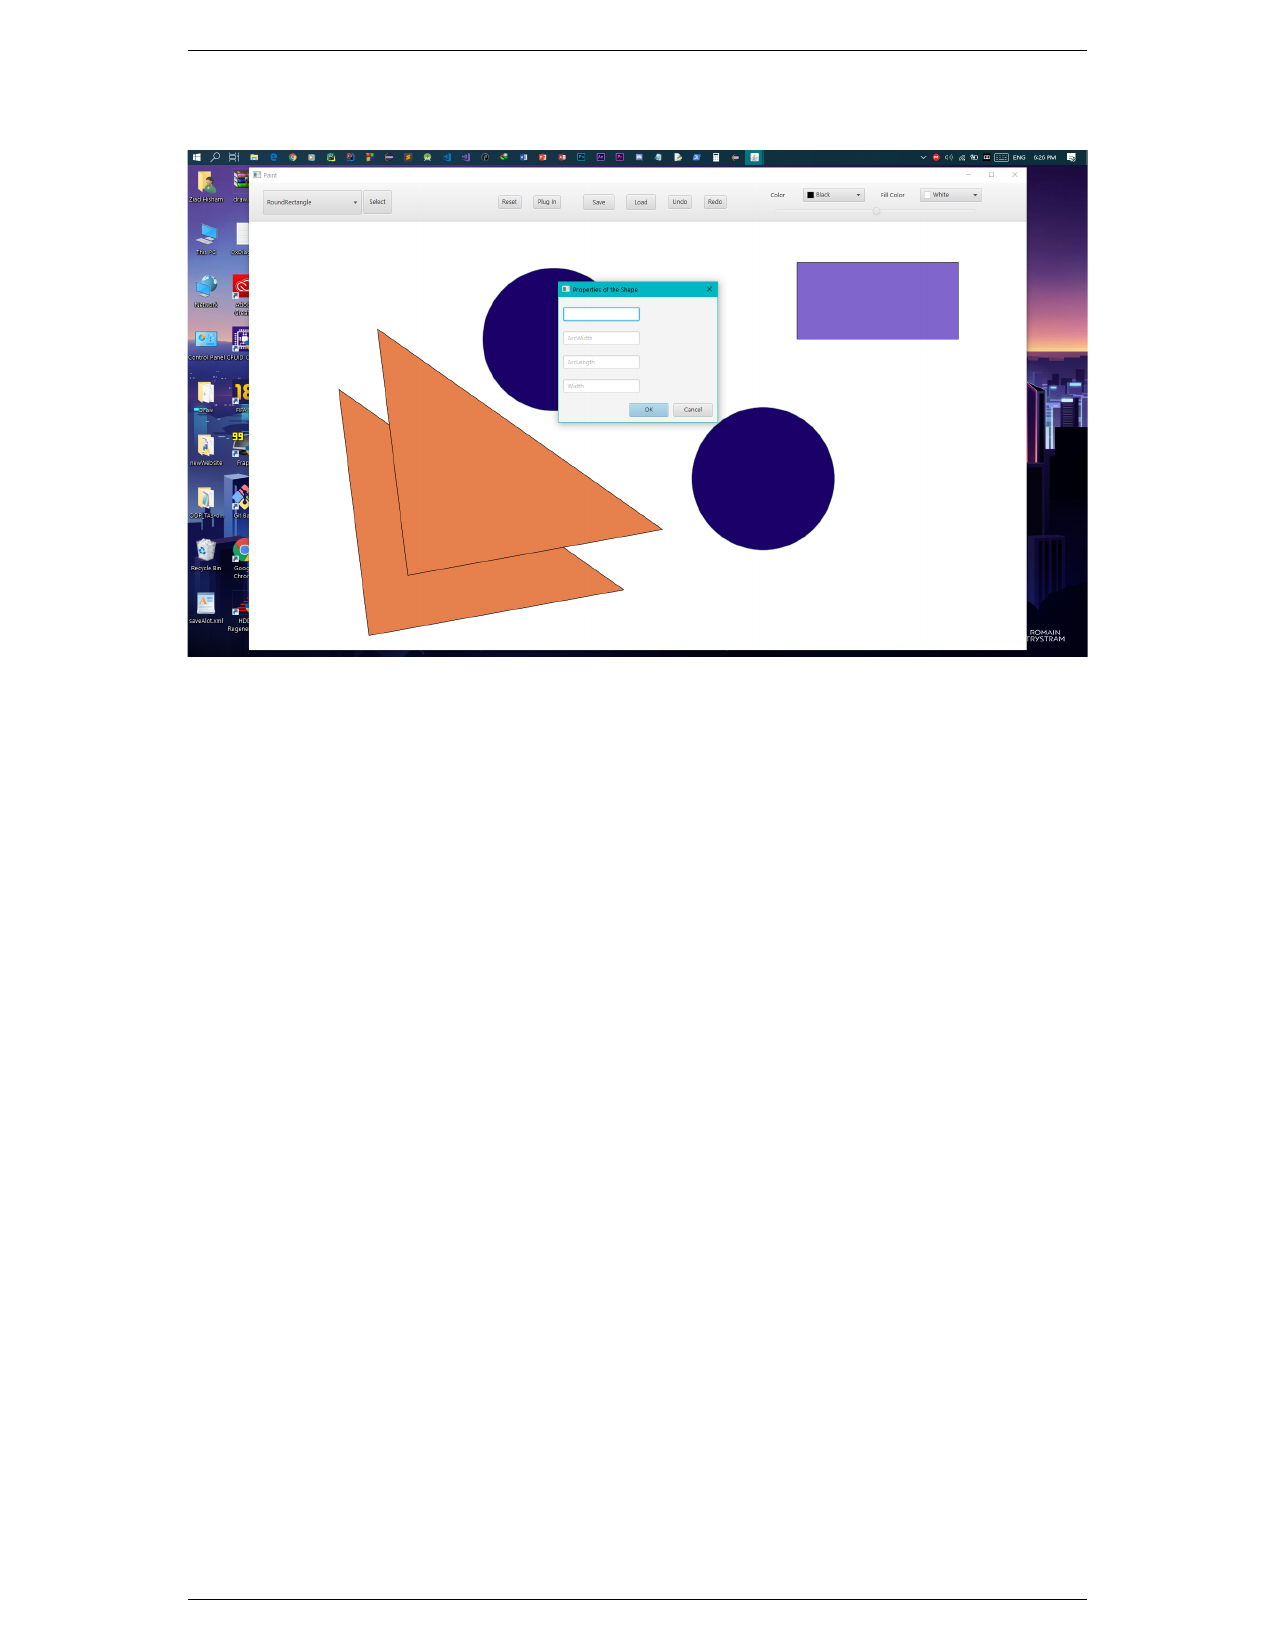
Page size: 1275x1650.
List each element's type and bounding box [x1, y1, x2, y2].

picture [187, 150, 1088, 657]
